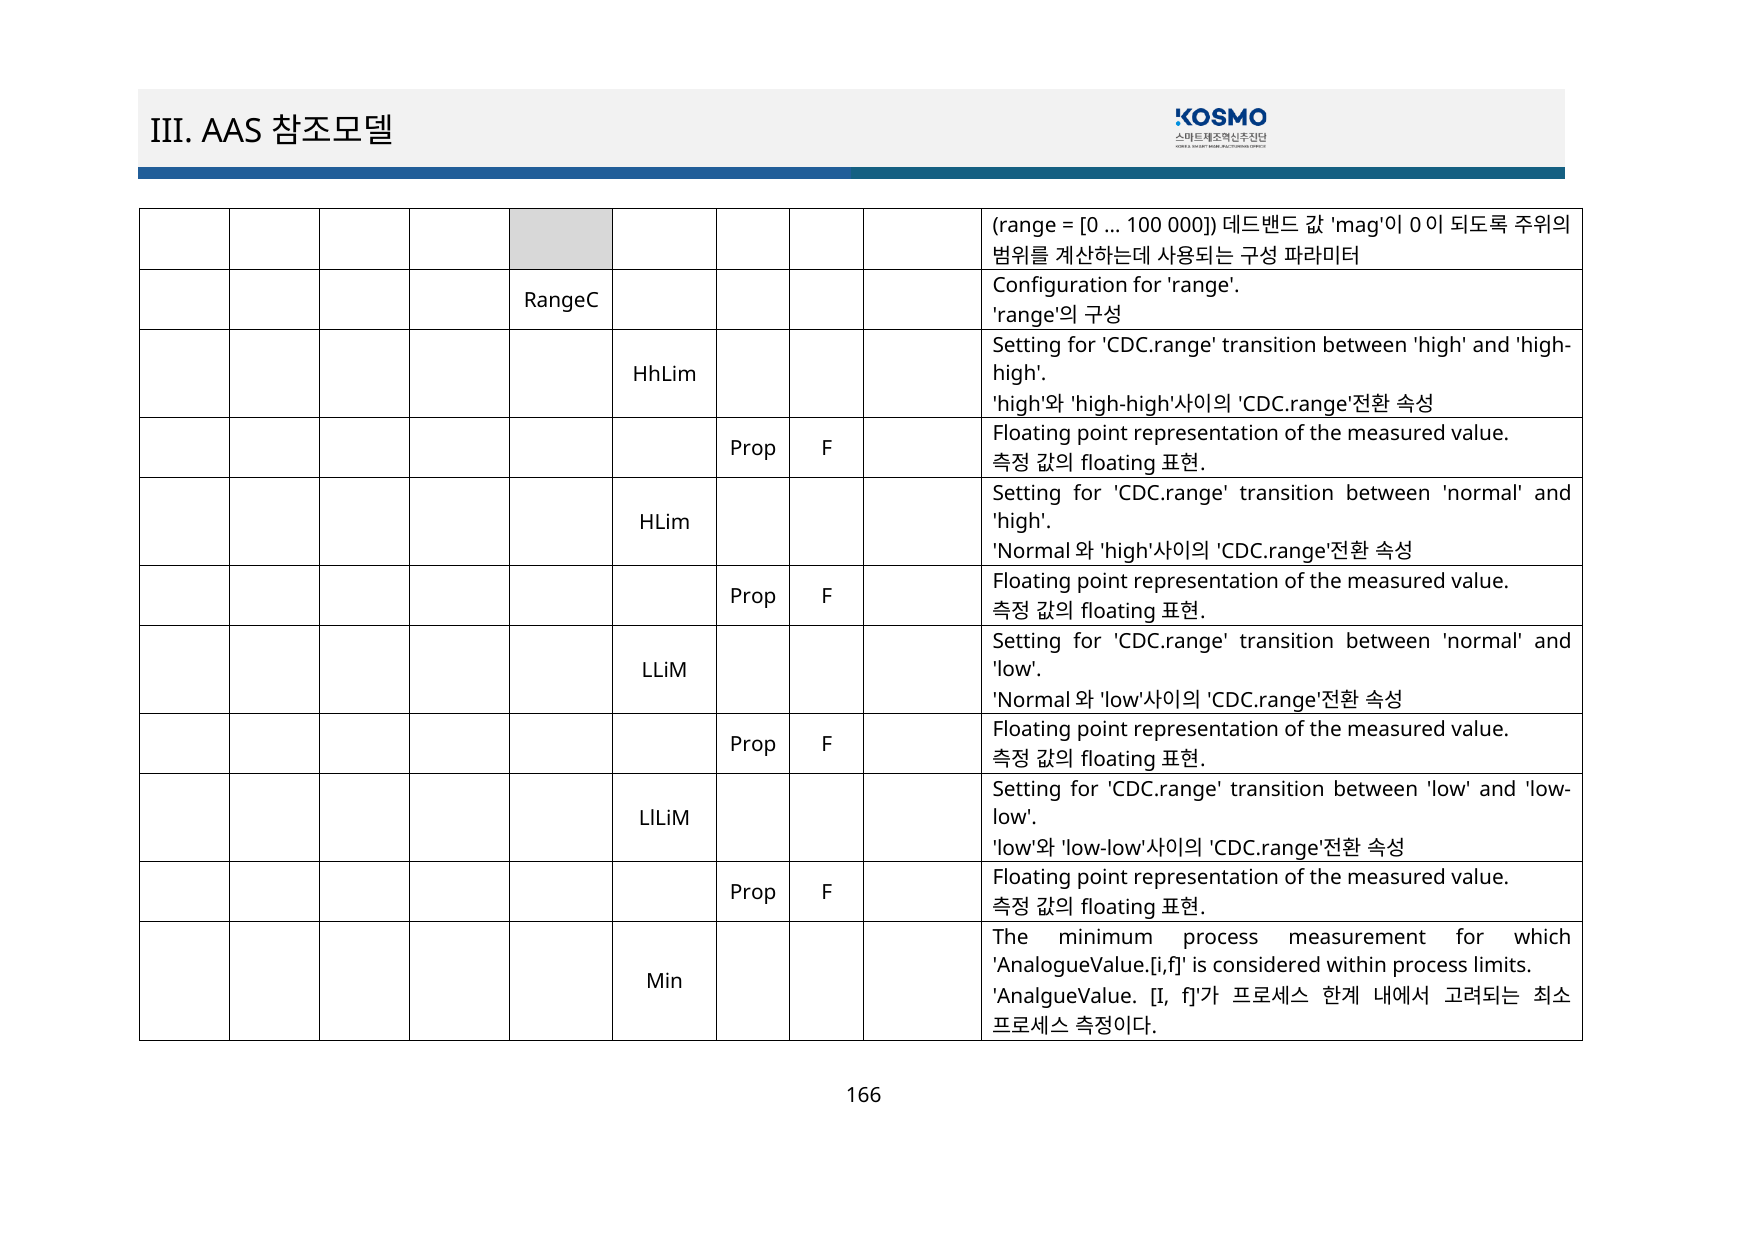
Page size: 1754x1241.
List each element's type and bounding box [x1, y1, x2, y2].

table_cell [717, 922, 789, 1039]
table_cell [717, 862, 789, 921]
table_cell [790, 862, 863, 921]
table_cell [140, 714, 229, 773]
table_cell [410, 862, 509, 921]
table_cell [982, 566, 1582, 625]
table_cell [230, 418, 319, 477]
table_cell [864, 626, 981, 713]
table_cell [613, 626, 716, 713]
picture [1175, 108, 1267, 148]
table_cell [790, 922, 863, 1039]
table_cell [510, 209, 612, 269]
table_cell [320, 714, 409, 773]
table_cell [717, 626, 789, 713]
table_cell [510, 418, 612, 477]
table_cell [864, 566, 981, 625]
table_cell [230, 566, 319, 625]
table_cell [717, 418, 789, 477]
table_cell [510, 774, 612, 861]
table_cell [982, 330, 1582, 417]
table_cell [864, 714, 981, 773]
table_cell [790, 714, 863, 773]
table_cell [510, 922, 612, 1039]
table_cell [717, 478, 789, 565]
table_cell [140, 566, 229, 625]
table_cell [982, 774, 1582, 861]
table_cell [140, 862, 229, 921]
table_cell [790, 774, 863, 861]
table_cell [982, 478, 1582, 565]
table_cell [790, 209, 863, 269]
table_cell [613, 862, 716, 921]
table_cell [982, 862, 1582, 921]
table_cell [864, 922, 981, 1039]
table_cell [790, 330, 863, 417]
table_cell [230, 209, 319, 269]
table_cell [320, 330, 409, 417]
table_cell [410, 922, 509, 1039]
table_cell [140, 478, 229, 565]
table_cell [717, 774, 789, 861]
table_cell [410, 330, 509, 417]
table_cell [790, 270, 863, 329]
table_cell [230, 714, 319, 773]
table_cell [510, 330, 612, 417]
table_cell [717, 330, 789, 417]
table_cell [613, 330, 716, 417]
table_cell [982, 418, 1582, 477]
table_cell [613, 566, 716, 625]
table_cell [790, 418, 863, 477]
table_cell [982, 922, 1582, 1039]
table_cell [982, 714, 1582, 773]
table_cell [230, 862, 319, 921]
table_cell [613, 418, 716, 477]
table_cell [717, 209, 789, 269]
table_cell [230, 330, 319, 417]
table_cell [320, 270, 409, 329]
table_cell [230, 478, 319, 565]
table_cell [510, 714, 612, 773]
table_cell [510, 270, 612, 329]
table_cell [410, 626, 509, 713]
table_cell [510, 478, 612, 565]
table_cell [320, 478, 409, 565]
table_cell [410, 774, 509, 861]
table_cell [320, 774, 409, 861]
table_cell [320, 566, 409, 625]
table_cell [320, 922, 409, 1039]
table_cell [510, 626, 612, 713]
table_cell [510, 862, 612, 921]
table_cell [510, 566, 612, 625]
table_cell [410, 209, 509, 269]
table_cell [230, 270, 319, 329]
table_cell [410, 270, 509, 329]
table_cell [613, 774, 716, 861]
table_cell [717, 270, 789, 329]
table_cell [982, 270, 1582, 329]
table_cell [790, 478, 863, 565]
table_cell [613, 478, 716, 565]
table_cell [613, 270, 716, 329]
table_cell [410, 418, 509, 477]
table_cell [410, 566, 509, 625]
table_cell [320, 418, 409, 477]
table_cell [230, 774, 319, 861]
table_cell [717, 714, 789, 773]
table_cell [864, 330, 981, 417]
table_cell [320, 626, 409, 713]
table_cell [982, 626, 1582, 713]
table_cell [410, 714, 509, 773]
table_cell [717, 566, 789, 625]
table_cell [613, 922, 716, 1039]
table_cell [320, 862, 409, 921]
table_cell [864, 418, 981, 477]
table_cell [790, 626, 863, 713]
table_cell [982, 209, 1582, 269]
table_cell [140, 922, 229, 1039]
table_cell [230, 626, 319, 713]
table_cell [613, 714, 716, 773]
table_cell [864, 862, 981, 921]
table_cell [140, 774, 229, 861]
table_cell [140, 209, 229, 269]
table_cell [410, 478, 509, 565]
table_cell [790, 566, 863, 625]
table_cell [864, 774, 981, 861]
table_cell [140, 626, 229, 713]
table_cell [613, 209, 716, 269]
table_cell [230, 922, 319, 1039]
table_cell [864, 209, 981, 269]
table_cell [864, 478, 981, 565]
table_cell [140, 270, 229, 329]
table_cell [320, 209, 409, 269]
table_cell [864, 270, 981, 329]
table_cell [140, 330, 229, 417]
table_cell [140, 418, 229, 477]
